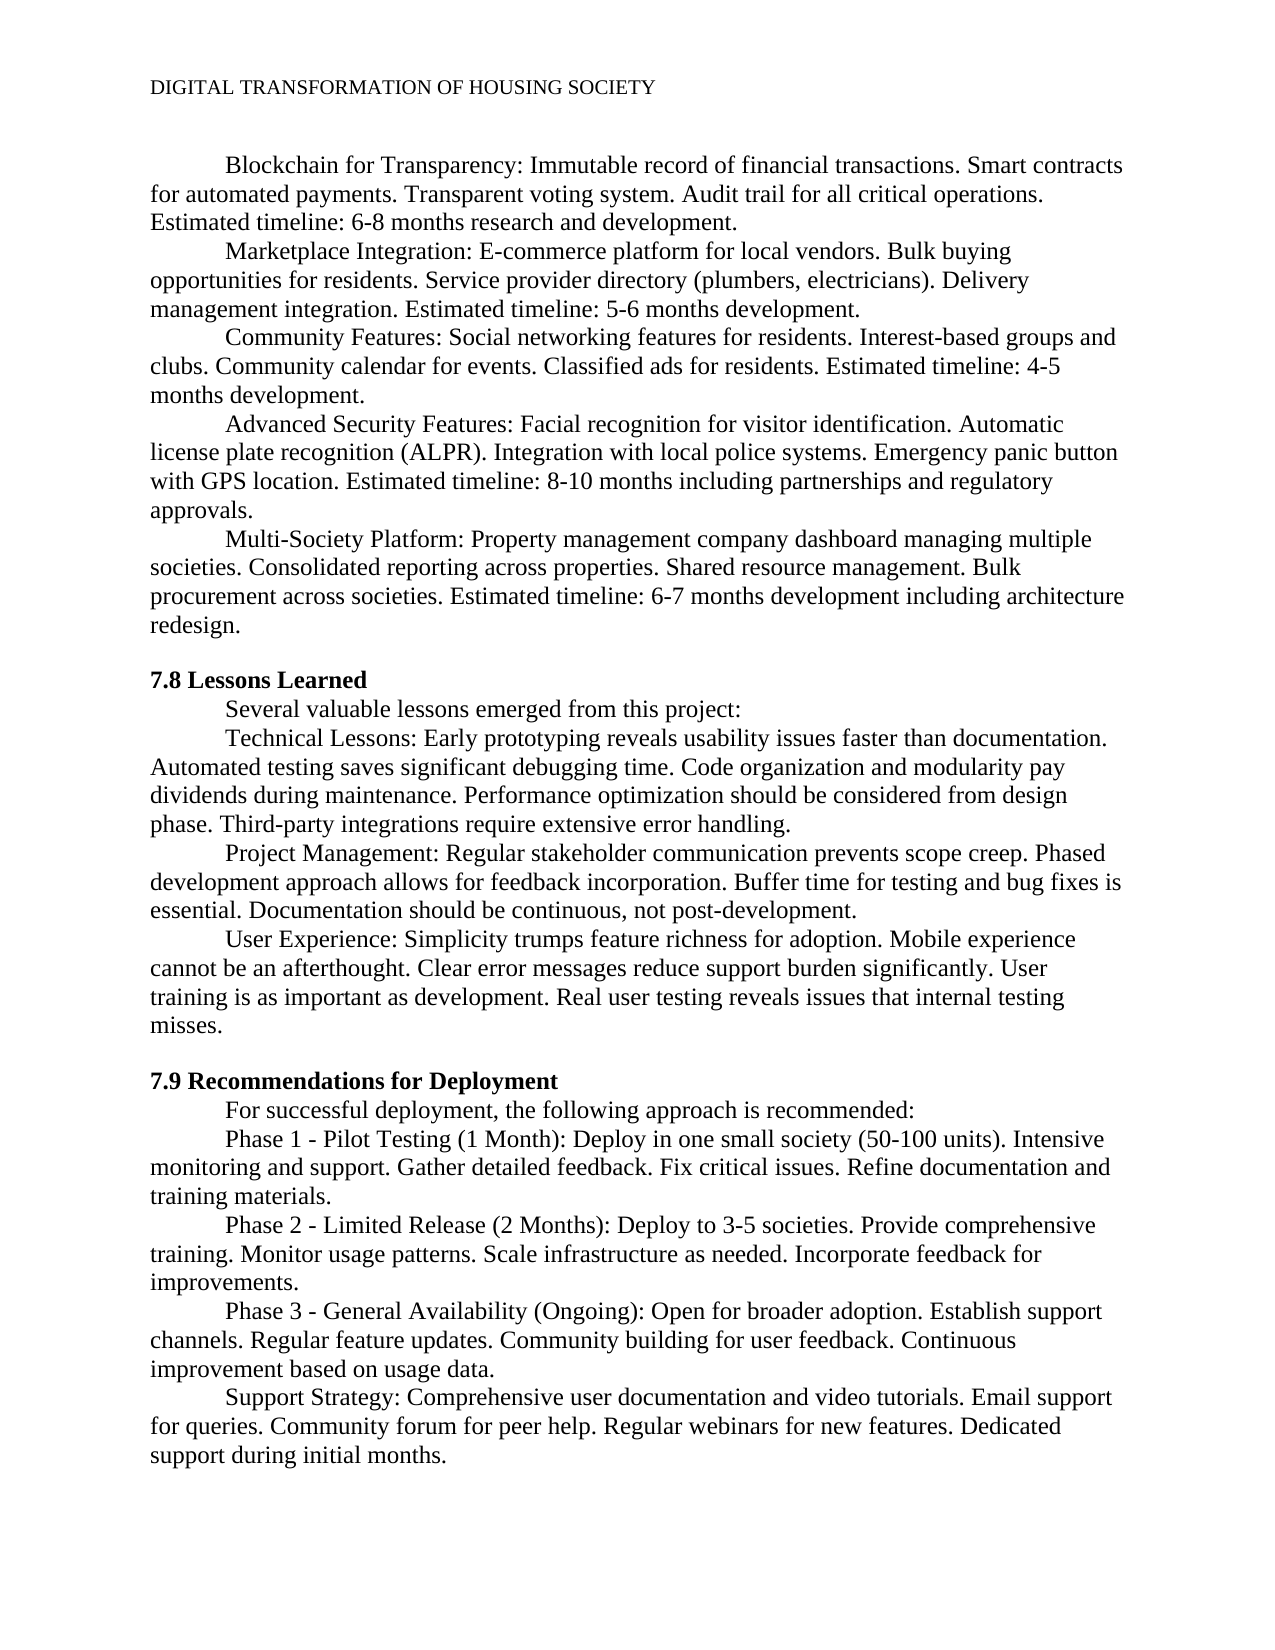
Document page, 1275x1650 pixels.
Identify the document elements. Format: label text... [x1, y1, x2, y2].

text Advanced Security Features: Facial recognition for visitor identification. Automatic license plate recognition (ALPR). Integration with local police systems. Emergency panic button with GPS location. Estimated timeline: 8-10 months including partnerships and regulatory approvals. [150, 409, 1125, 524]
text Support Strategy: Comprehensive user documentation and video tutorials. Email support for queries. Community forum for peer help. Regular webinars for new features. Dedicated support during initial months. [150, 1382, 1125, 1469]
text For successful deployment, the following approach is recommended: [150, 1095, 1125, 1124]
text Community Features: Social networking features for residents. Interest-based groups and clubs. Community calendar for events. Classified ads for residents. Estimated timeline: 4-5 months development. [150, 322, 1125, 409]
text Technical Lessons: Early prototyping reveals usability issues faster than documentation. Automated testing saves significant debugging time. Code organization and modularity pay dividends during maintenance. Performance optimization should be considered from design phase. Third-party integrations require extensive error handling. [150, 723, 1125, 838]
text Marketplace Integration: E-commerce platform for local vendors. Bulk buying opportunities for residents. Service provider directory (plumbers, electricians). Delivery management integration. Estimated timeline: 5-6 months development. [150, 236, 1125, 322]
text Phase 3 - General Availability (Ongoing): Open for broader adoption. Establish support channels. Regular feature updates. Community building for user feedback. Continuous improvement based on usage data. [150, 1296, 1125, 1382]
text Several valuable lessons emerged from this project: [150, 694, 1125, 723]
text Multi-Society Platform: Property management company dashboard managing multiple societies. Consolidated reporting across properties. Shared resource management. Bulk procurement across societies. Estimated timeline: 6-7 months development including architecture redesign. [150, 524, 1125, 639]
text Phase 2 - Limited Release (2 Months): Deploy to 3-5 societies. Provide comprehensive training. Monitor usage patterns. Scale infrastructure as needed. Incorporate feedback for improvements. [150, 1210, 1125, 1296]
text Project Management: Regular stakeholder communication prevents scope creep. Phased development approach allows for feedback incorporation. Buffer time for testing and bug fixes is essential. Documentation should be continuous, not post-development. [150, 838, 1125, 924]
text Phase 1 - Pilot Testing (1 Month): Deploy in one small society (50-100 units). Intensive monitoring and support. Gather detailed feedback. Fix critical issues. Refine documentation and training materials. [150, 1124, 1125, 1210]
text User Experience: Simplicity trumps feature richness for adoption. Mobile experience cannot be an afterthought. Clear error messages reduce support burden significantly. User training is as important as development. Real user testing reveals issues that internal testing misses. [150, 924, 1125, 1039]
text 7.8 Lessons Learned [150, 666, 1125, 694]
text 7.9 Recommendations for Deployment [150, 1066, 1125, 1095]
text Blockchain for Transparency: Immutable record of financial transactions. Smart contracts for automated payments. Transparent voting system. Audit trail for all critical operations. Estimated timeline: 6-8 months research and development. [150, 150, 1125, 236]
